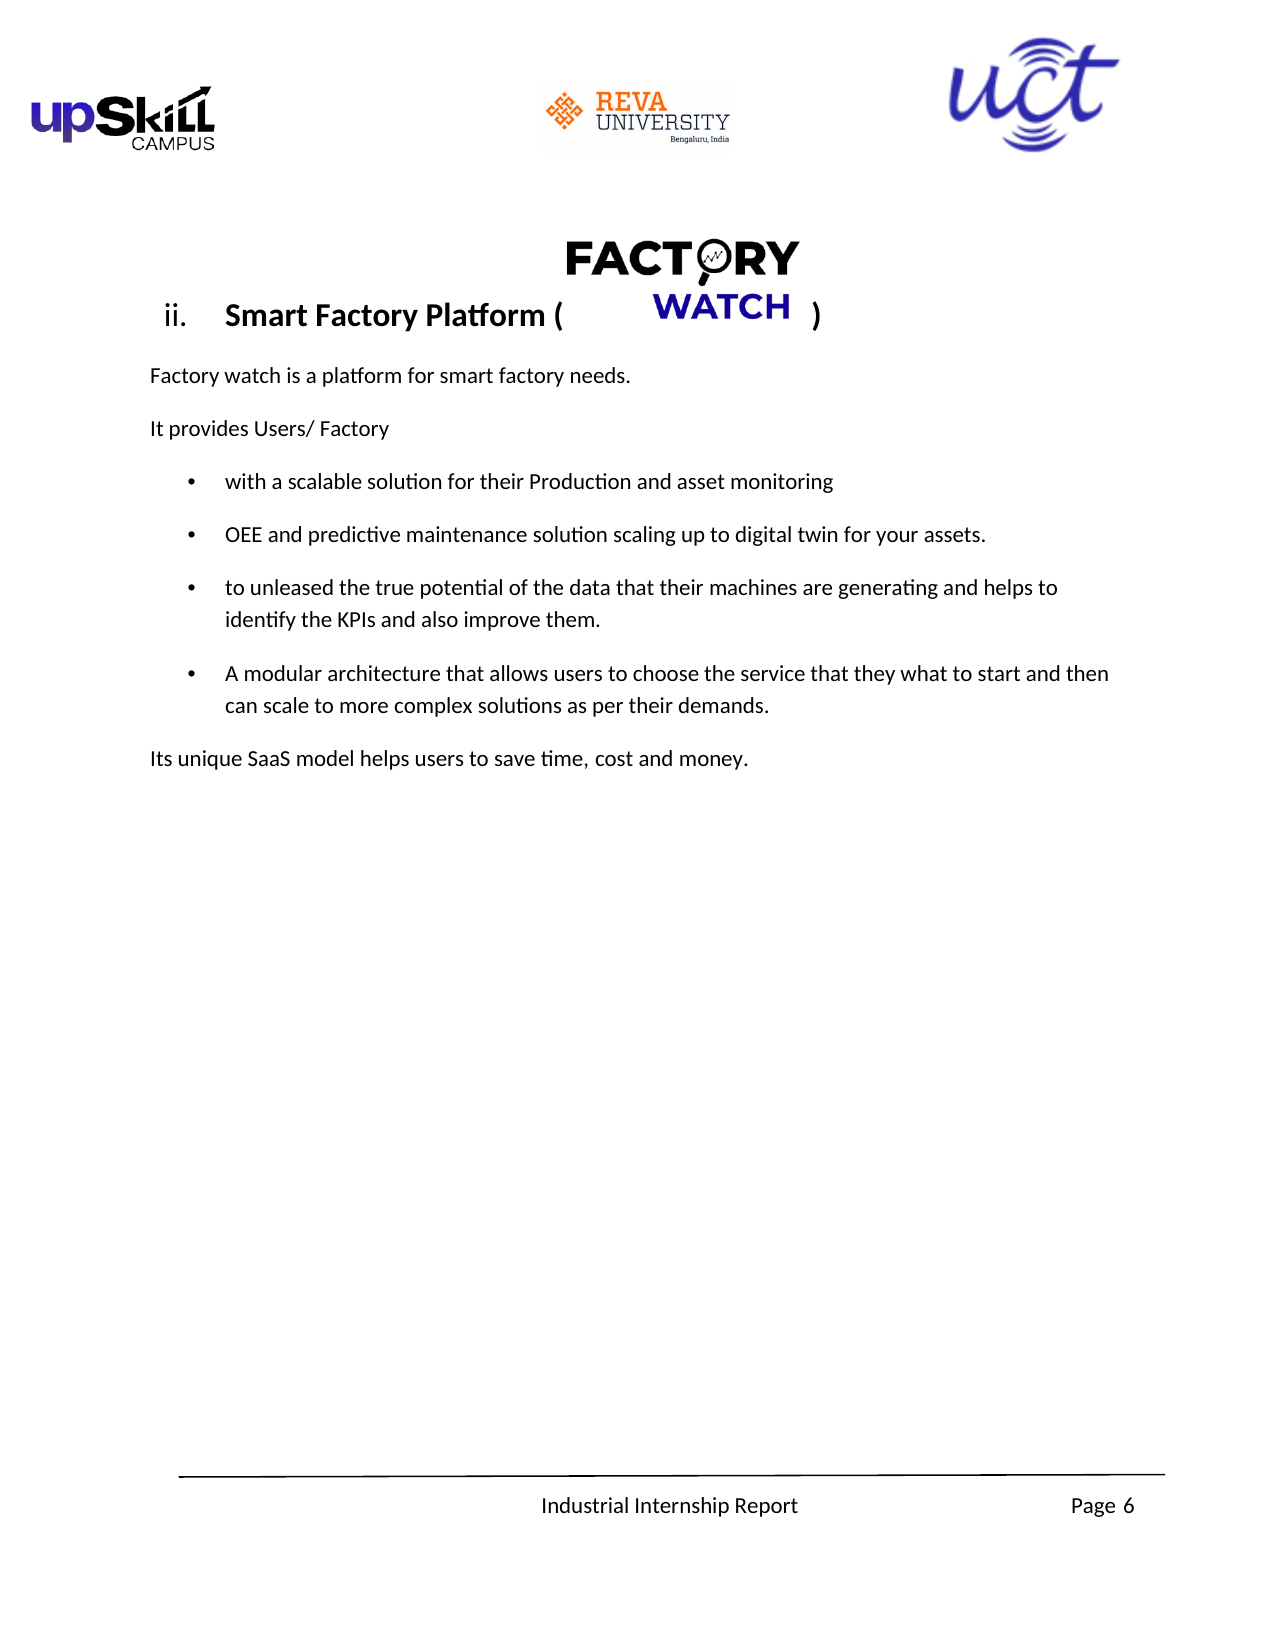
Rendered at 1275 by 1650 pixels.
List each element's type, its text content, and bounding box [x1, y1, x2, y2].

list Smart Factory Platform () [187, 234, 1134, 334]
picture [946, 28, 1125, 154]
picture [563, 234, 812, 327]
picture [0, 73, 246, 154]
text It provides Users/ Factory [150, 414, 1134, 442]
list with a scalable solution for their Production and asset monitoring [187, 467, 1134, 495]
picture [541, 81, 734, 154]
text Its unique SaaS model helps users to save time, cost and money. [150, 744, 1134, 772]
text Factory watch is a platform for smart factory needs. [150, 361, 1134, 389]
list OEE and predictive maintenance solution scaling up to digital twin for your assets. [187, 520, 1134, 548]
list A modular architecture that allows users to choose the service that they what to start and then can scale to more complex solutions as per their demands. [187, 659, 1134, 719]
list to unleased the true potential of the data that their machines are generating and helps to identify the KPIs and also improve them. [187, 573, 1134, 634]
